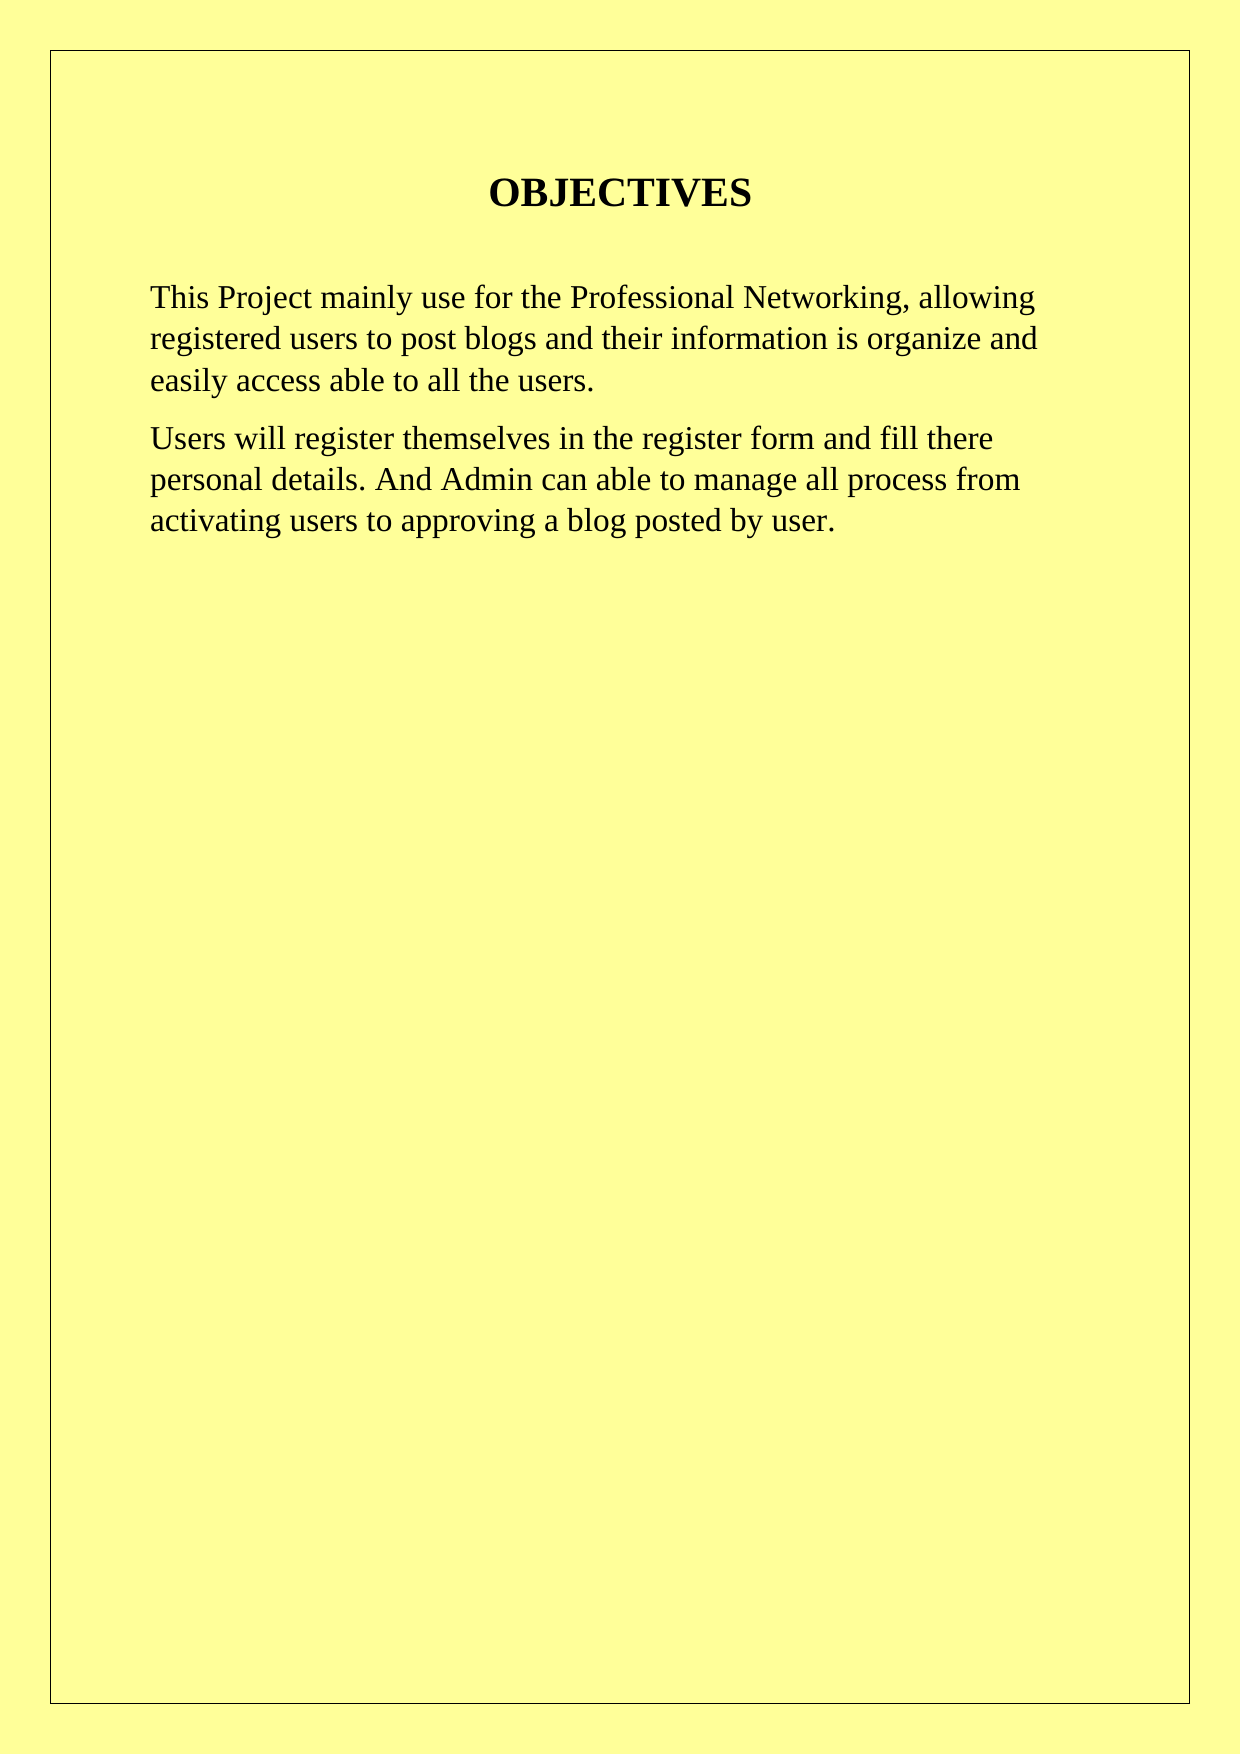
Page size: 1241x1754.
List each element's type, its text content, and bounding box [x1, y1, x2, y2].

text This Project mainly use for the Professional Networking, allowing registered users to post blogs and their information is organize and easily access able to all the users. [150, 277, 1090, 398]
text Users will register themselves in the register form and fill there personal details. And Admin can able to manage all process from activating users to approving a blog posted by user. [150, 418, 1090, 539]
subtitle OBJECTIVES [150, 167, 1090, 215]
